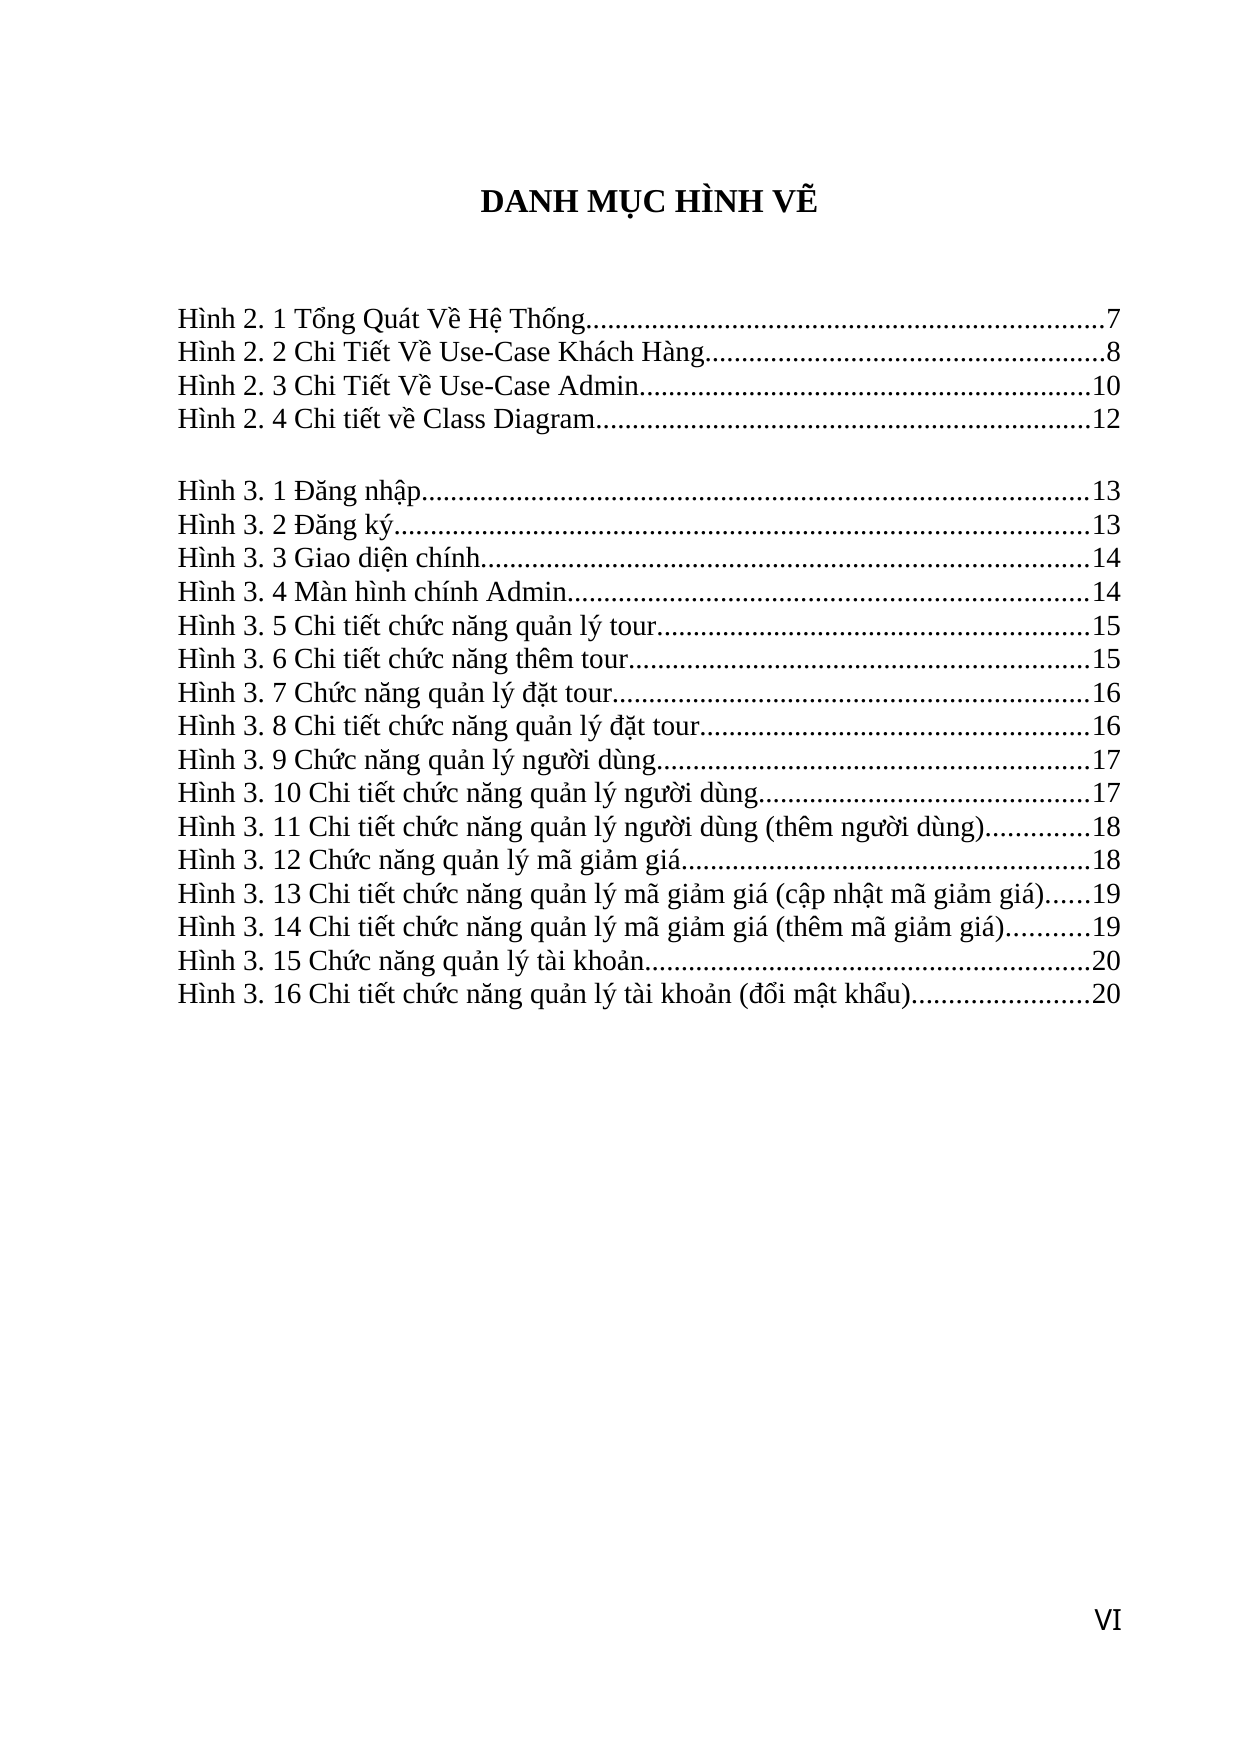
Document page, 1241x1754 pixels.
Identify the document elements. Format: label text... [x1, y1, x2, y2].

text Hình 2. 4 Chi tiết về Class Diagram 12 [177, 402, 1122, 435]
text Hình 3. 11 Chi tiết chức năng quản lý người dùng (thêm người dùng) 18 [177, 809, 1122, 842]
text Hình 3. 6 Chi tiết chức năng thêm tour 15 [177, 641, 1122, 675]
title DANH MỤC HÌNH VẼ [177, 181, 1122, 219]
text Hình 3. 8 Chi tiết chức năng quản lý đặt tour 16 [177, 708, 1122, 742]
text Hình 3. 12 Chức năng quản lý mã giảm giá 18 [177, 842, 1122, 876]
text Hình 3. 10 Chi tiết chức năng quản lý người dùng 17 [177, 775, 1122, 809]
text Hình 3. 16 Chi tiết chức năng quản lý tài khoản (đổi mật khẩu) 20 [177, 977, 1122, 1010]
text Hình 2. 2 Chi Tiết Về Use-Case Khách Hàng 8 [177, 334, 1122, 368]
text Hình 3. 14 Chi tiết chức năng quản lý mã giảm giá (thêm mã giảm giá) 19 [177, 909, 1122, 943]
text Hình 3. 15 Chức năng quản lý tài khoản 20 [177, 943, 1122, 977]
text Hình 3. 1 Đăng nhập 13 [177, 473, 1122, 507]
text Hình 2. 1 Tổng Quát Về Hệ Thống 7 [177, 301, 1122, 334]
text Hình 3. 2 Đăng ký 13 [177, 507, 1122, 541]
text Hình 3. 13 Chi tiết chức năng quản lý mã giảm giá (cập nhật mã giảm giá) 19 [177, 876, 1122, 909]
text Hình 3. 4 Màn hình chính Admin 14 [177, 574, 1122, 608]
text Hình 2. 3 Chi Tiết Về Use-Case Admin 10 [177, 368, 1122, 402]
text Hình 3. 3 Giao diện chính 14 [177, 541, 1122, 574]
text Hình 3. 5 Chi tiết chức năng quản lý tour 15 [177, 608, 1122, 641]
text Hình 3. 9 Chức năng quản lý người dùng 17 [177, 742, 1122, 775]
text Hình 3. 7 Chức năng quản lý đặt tour 16 [177, 675, 1122, 708]
